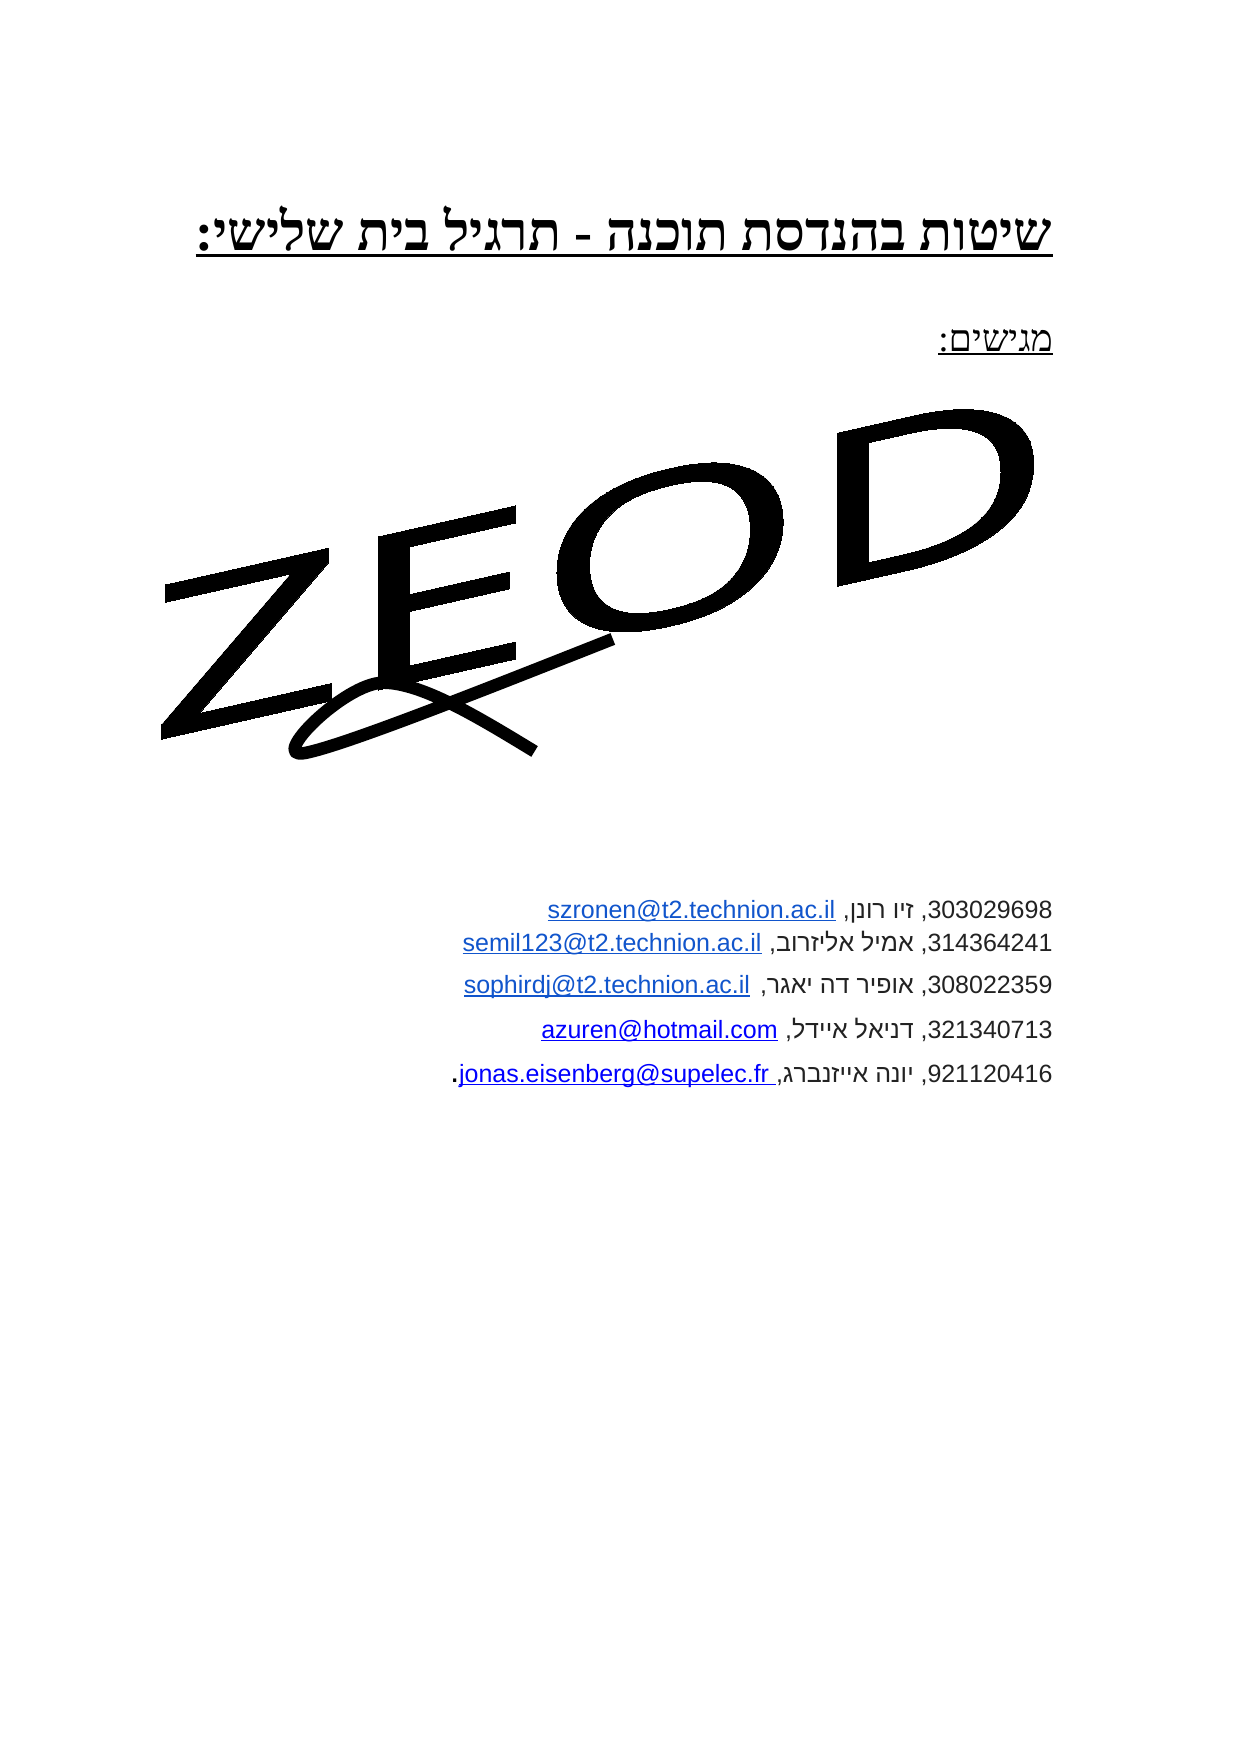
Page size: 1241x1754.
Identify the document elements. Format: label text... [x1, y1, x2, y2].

subtitle שיטות בהנדסת תוכנה - תרגיל בית שלישי: [187, 200, 1053, 262]
text 303029698, זיו רונן, szronen@t2.technion.ac.il 314364241, אמיל אליזרוב, semil123@t2.technion.ac.il 308022359, אופיר דה יאגר, sophirdj@t2.technion.ac.il 321340713, דניאל איידל, azuren@hotmail.com 921120416, יונה אייזנברג, jonas.eisenberg@supelec.fr. [187, 895, 1053, 1089]
text מגישים: [187, 316, 1053, 359]
